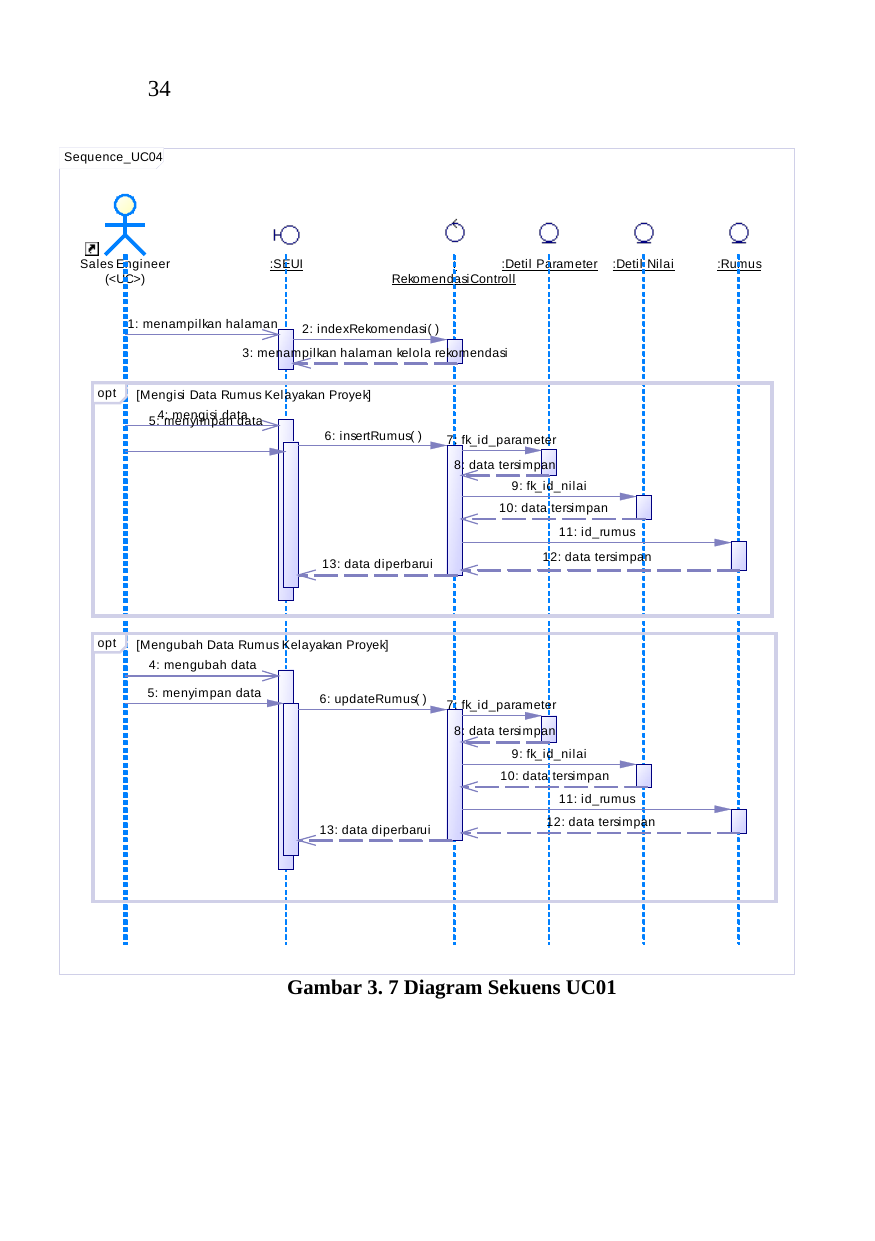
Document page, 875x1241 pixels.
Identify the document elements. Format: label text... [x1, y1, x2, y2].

text Gambar 3. 7 Diagram Sekuens UC01 [148, 975, 756, 999]
